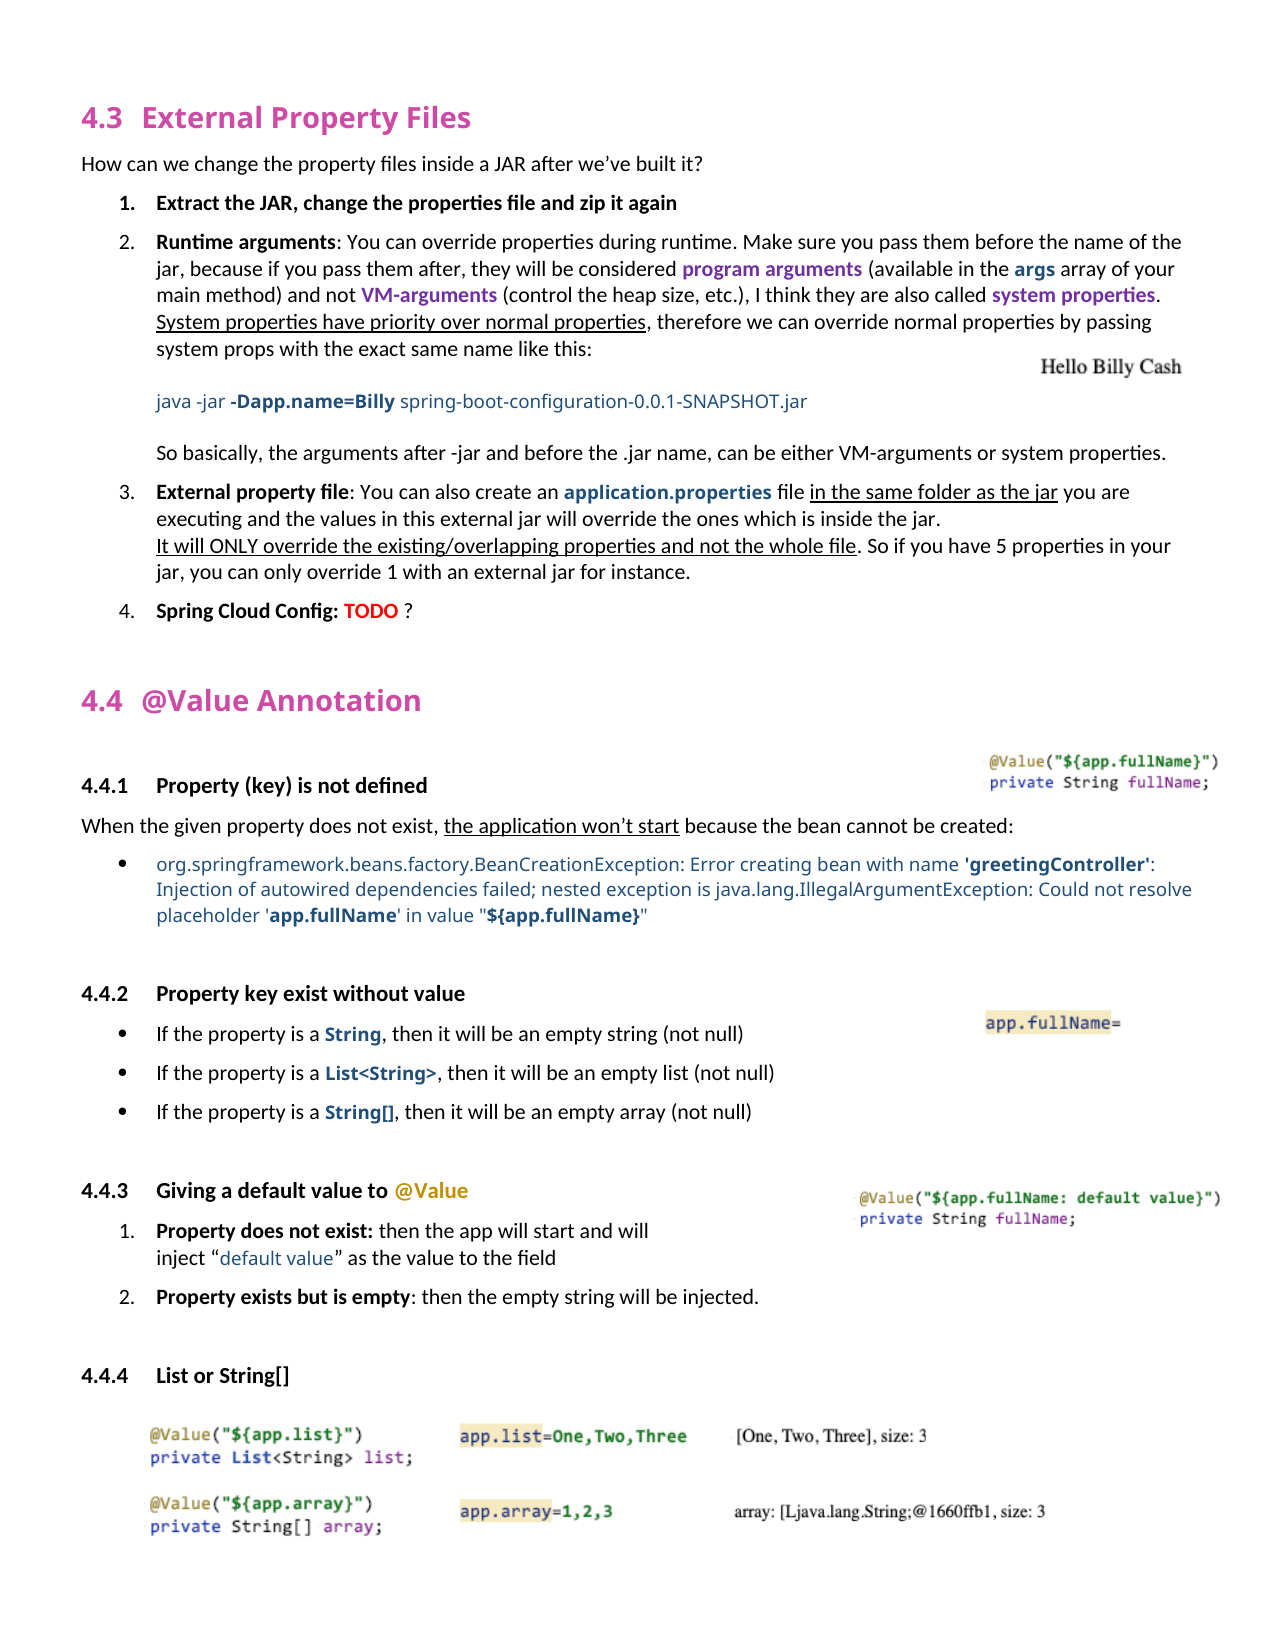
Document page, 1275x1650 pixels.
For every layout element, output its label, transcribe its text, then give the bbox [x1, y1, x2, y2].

subtitle Property (key) is not defined [81, 771, 1194, 799]
picture [1032, 350, 1190, 383]
subtitle List or String[] [81, 1361, 1194, 1389]
subtitle External Property Files [81, 98, 1194, 137]
text When the given property does not exist, the application won’t start because the bean cannot be created: [81, 812, 1194, 839]
picture [983, 1006, 1129, 1039]
picture [455, 1494, 618, 1528]
list External property file: You can also create an application.properties file in the same folder as the jar you are executing and the values in this external jar will override the ones which is inside the jar. It will ONLY override the existing/overlapping properties and not the whole file. So if you have 5 properties in your jar, you can only override 1 with an external jar for instance. [118, 478, 1194, 585]
picture [730, 1421, 926, 1452]
picture [144, 1416, 417, 1541]
subtitle @Value Annotation [81, 680, 1194, 720]
list org.springframework.beans.factory.BeanCreationException: Error creating bean with name 'greetingController': Injection of autowired dependencies failed; nested exception is java.lang.IllegalArgumentException: Could not resolve placeholder 'app.fullName' in value "${app.fullName}" [118, 851, 1194, 928]
list Extract the JAR, change the properties file and zip it again [118, 189, 1194, 216]
list If the property is a String, then it will be an empty string (not null) [118, 1020, 1194, 1047]
list Runtime arguments: You can override properties during runtime. Make sure you pass them before the name of the jar, because if you pass them after, they will be considered program arguments (available in the args array of your main method) and not VM-arguments (control the heap size, etc.), I think they are also called system properties. System properties have priority over normal properties, therefore we can override normal properties by passing system props with the exact same name like this: java -jar -Dapp.name=Billy spring-boot-configuration-0.0.1-SNAPSHOT.jar So basically, the arguments after -jar and before the .jar name, can be either VM-arguments or system properties. [118, 228, 1194, 466]
list Spring Cloud Config: TODO ? [118, 598, 1194, 624]
list If the property is a String[], then it will be an empty array (not null) [118, 1098, 1194, 1125]
subtitle Giving a default value to @Value [81, 1177, 1194, 1204]
subtitle Property key exist without value [81, 979, 1194, 1007]
list If the property is a List<String>, then it will be an empty list (not null) [118, 1059, 1194, 1086]
picture [852, 1180, 1225, 1230]
picture [730, 1496, 1054, 1527]
picture [456, 1421, 692, 1450]
list Property exists but is empty: then the empty string will be injected. [118, 1283, 1194, 1309]
picture [983, 748, 1225, 794]
text How can we change the property files inside a JAR after we’ve built it? [81, 150, 1194, 177]
list Property does not exist: then the app will start and will inject “default value” as the value to the field [118, 1217, 1194, 1270]
